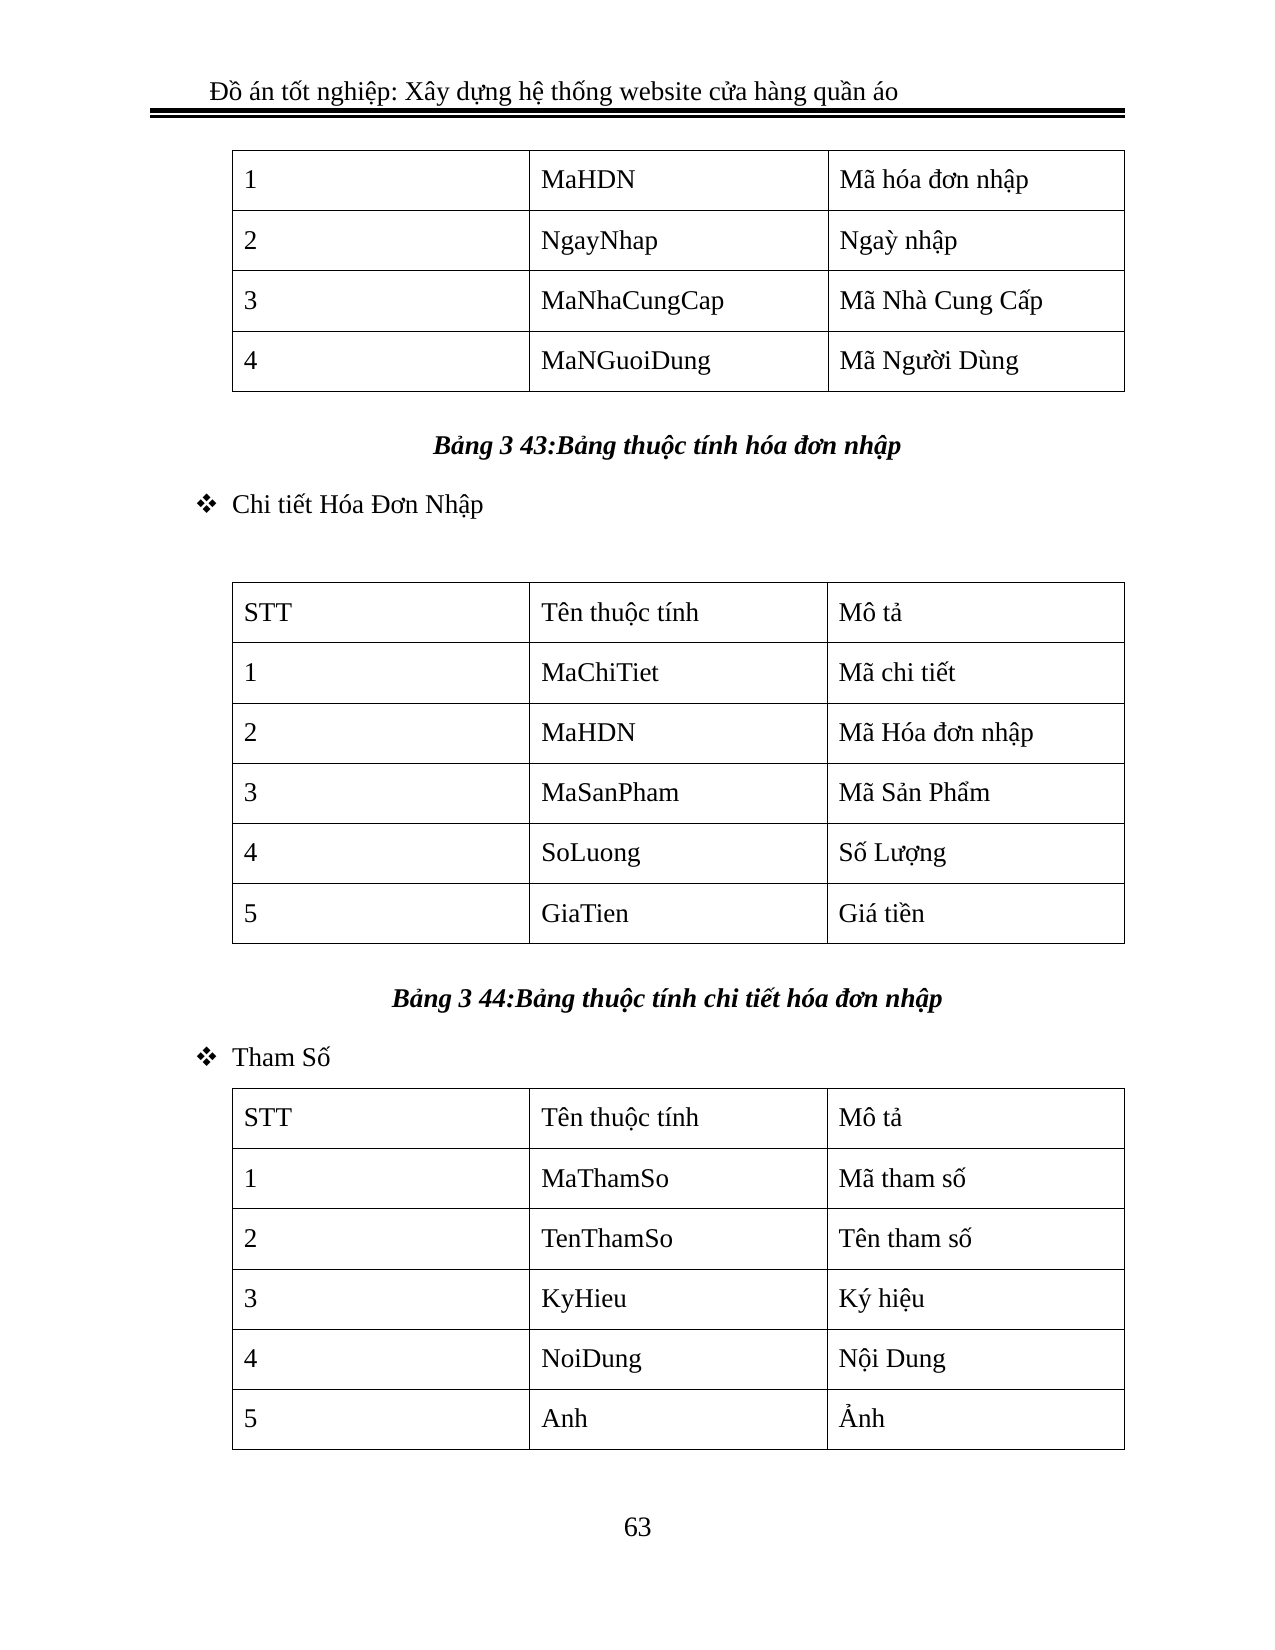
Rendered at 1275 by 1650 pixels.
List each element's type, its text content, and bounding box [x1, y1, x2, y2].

table_cell MaHDN [530, 704, 827, 763]
table_header STT [233, 583, 529, 642]
table_cell Mã tham số [828, 1149, 1124, 1208]
table_cell SoLuong [530, 824, 827, 883]
table_cell 2 [233, 1209, 529, 1268]
table_header Mô tả [828, 583, 1124, 642]
table_cell MaNGuoiDung [530, 332, 828, 391]
table_cell 1 [233, 643, 529, 702]
table_cell 2 [233, 211, 529, 270]
table_header Mô tả [828, 1089, 1124, 1148]
table_cell 5 [233, 884, 529, 943]
table_header Tên thuộc tính [530, 583, 827, 642]
table_cell Mã chi tiết [828, 643, 1124, 702]
table_cell 4 [233, 824, 529, 883]
list Tham Số [194, 1041, 1125, 1072]
table_header Tên thuộc tính [530, 1089, 827, 1148]
table_cell 4 [233, 332, 529, 391]
table_cell Nội Dung [828, 1330, 1124, 1389]
table_cell 3 [233, 764, 529, 823]
table_cell Số Lượng [828, 824, 1124, 883]
table_cell MaSanPham [530, 764, 827, 823]
table_cell Mã Nhà Cung Cấp [829, 271, 1124, 331]
table_cell 1 [233, 151, 529, 210]
table_cell Mã hóa đơn nhập [829, 151, 1124, 210]
table_cell TenThamSo [530, 1209, 827, 1268]
table_cell MaChiTiet [530, 643, 827, 702]
table_cell 2 [233, 704, 529, 763]
table_cell NoiDung [530, 1330, 827, 1389]
table_cell MaNhaCungCap [530, 271, 828, 331]
table_cell GiaTien [530, 884, 827, 943]
table_cell 3 [233, 1270, 529, 1329]
table_cell NgayNhap [530, 211, 828, 270]
table_cell MaThamSo [530, 1149, 827, 1208]
table_cell Ngaỳ nhập [829, 211, 1124, 270]
list Chi tiết Hóa Đơn Nhập [194, 488, 1125, 520]
table_cell 1 [233, 1149, 529, 1208]
table_cell Giá tiền [828, 884, 1124, 943]
table_cell KyHieu [530, 1270, 827, 1329]
table_cell Ký hiệu [828, 1270, 1124, 1329]
table_cell Ảnh [828, 1390, 1124, 1449]
table_cell 3 [233, 271, 529, 331]
table_cell Mã Sản Phẩm [828, 764, 1124, 823]
table_header STT [233, 1089, 529, 1148]
table_cell Anh [530, 1390, 827, 1449]
table_cell Tên tham số [828, 1209, 1124, 1268]
table_cell Mã Hóa đơn nhập [828, 704, 1124, 763]
table_cell Mã Người Dùng [829, 332, 1124, 391]
table_cell 5 [233, 1390, 529, 1449]
table_cell MaHDN [530, 151, 828, 210]
table_cell 4 [233, 1330, 529, 1389]
